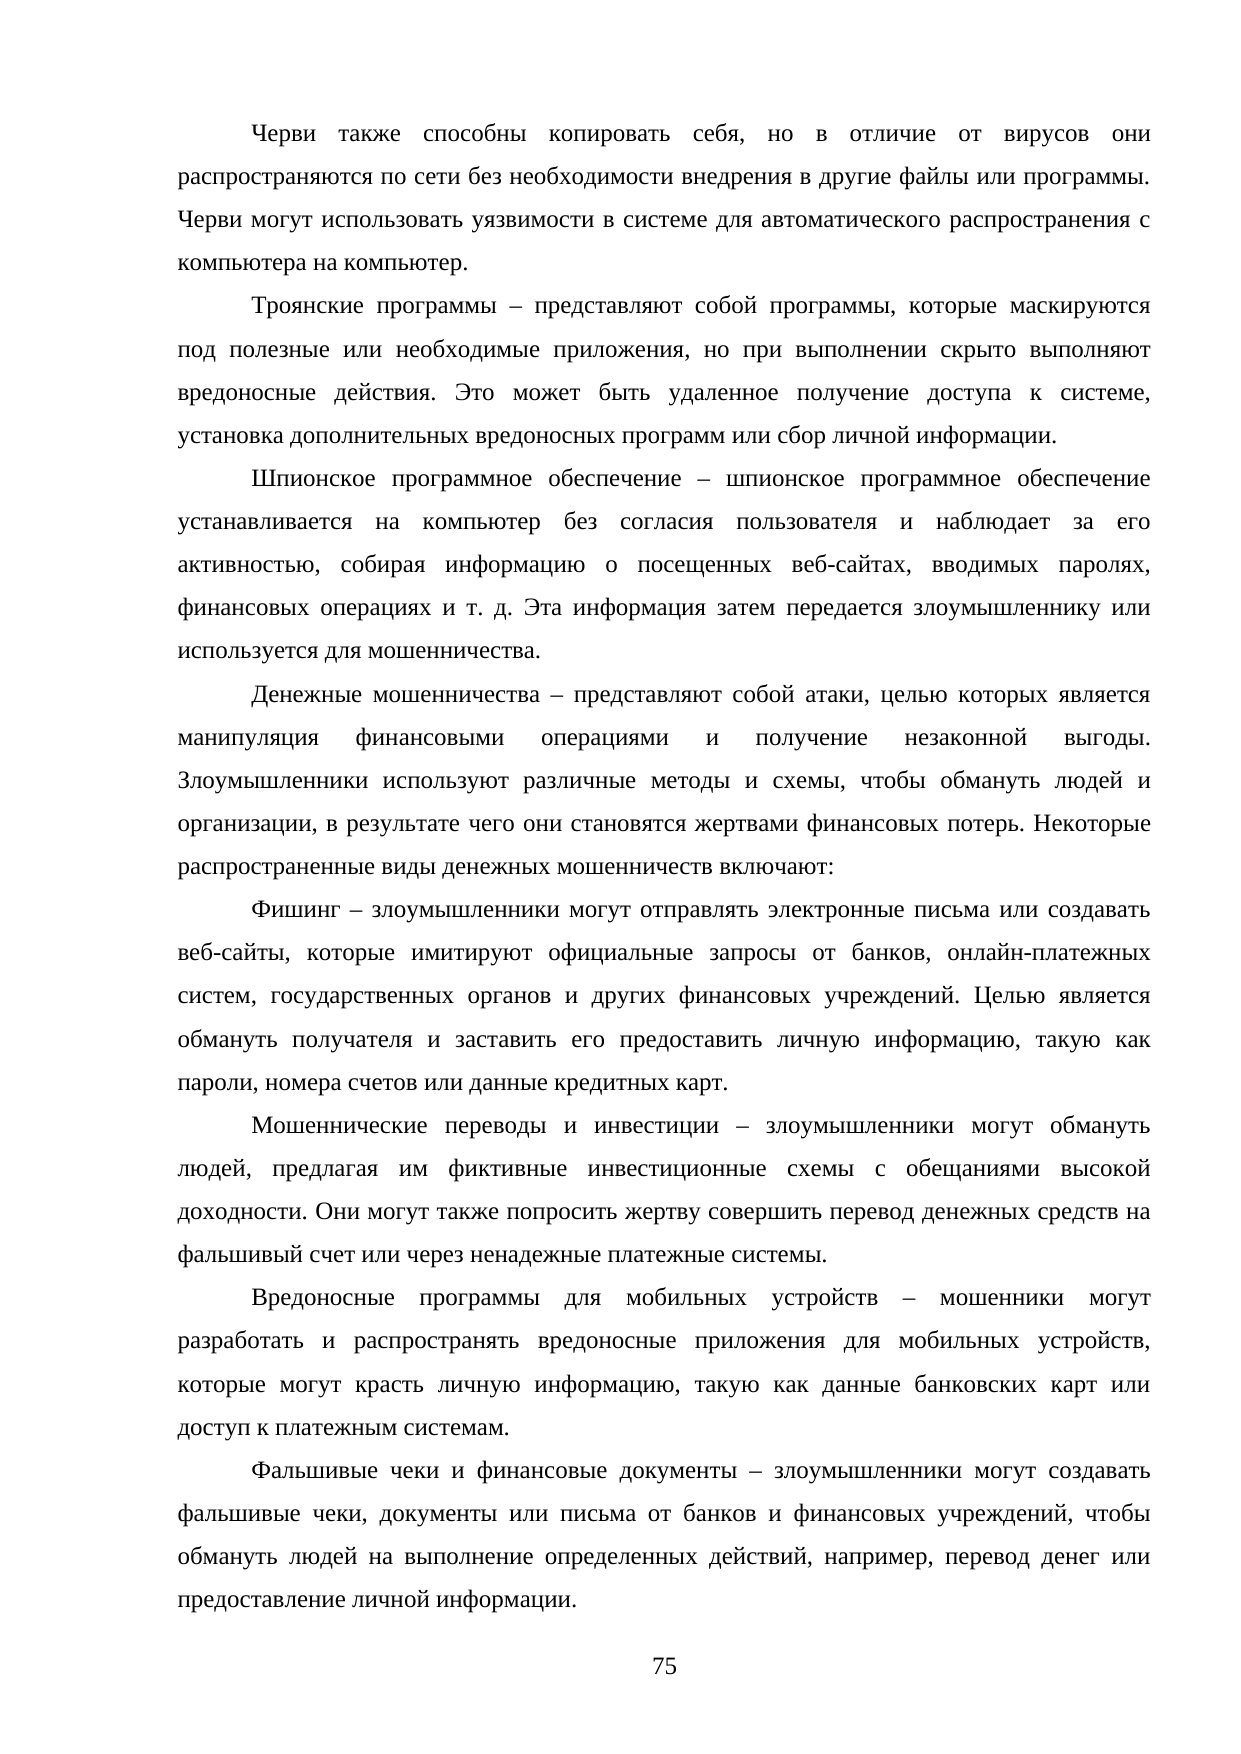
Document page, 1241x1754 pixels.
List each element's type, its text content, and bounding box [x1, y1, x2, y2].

text Мошеннические переводы и инвестиции – злоумышленники могут обмануть людей, предлагая им фиктивные инвестиционные схемы с обещаниями высокой доходности. Они могут также попросить жертву совершить перевод денежных средств на фальшивый счет или через ненадежные платежные системы. [177, 1110, 1152, 1268]
text Шпионское программное обеспечение – шпионское программное обеспечение устанавливается на компьютер без согласия пользователя и наблюдает за его активностью, собирая информацию о посещенных веб-сайтах, вводимых паролях, финансовых операциях и т. д. Эта информация затем передается злоумышленнику или используется для мошенничества. [177, 463, 1152, 664]
text Фишинг – злоумышленники могут отправлять электронные письма или создавать веб-сайты, которые имитируют официальные запросы от банков, онлайн-платежных систем, государственных органов и других финансовых учреждений. Целью является обмануть получателя и заставить его предоставить личную информацию, такую как пароли, номера счетов или данные кредитных карт. [177, 894, 1152, 1096]
text Вредоносные программы для мобильных устройств – мошенники могут разработать и распространять вредоносные приложения для мобильных устройств, которые могут красть личную информацию, такую как данные банковских карт или доступ к платежным системам. [177, 1282, 1152, 1441]
text Денежные мошенничества – представляют собой атаки, целью которых является манипуляция финансовыми операциями и получение незаконной выгоды. Злоумышленники используют различные методы и схемы, чтобы обмануть людей и организации, в результате чего они становятся жертвами финансовых потерь. Некоторые распространенные виды денежных мошенничеств включают: [177, 679, 1152, 880]
text Фальшивые чеки и финансовые документы – злоумышленники могут создавать фальшивые чеки, документы или письма от банков и финансовых учреждений, чтобы обмануть людей на выполнение определенных действий, например, перевод денег или предоставление личной информации. [177, 1455, 1152, 1613]
text Троянские программы – представляют собой программы, которые маскируются под полезные или необходимые приложения, но при выполнении скрыто выполняют вредоносные действия. Это может быть удаленное получение доступа к системе, установка дополнительных вредоносных программ или сбор личной информации. [177, 291, 1152, 449]
text Черви также способны копировать себя, но в отличие от вирусов они распространяются по сети без необходимости внедрения в другие файлы или программы. Черви могут использовать уязвимости в системе для автоматического распространения с компьютера на компьютер. [177, 118, 1152, 276]
